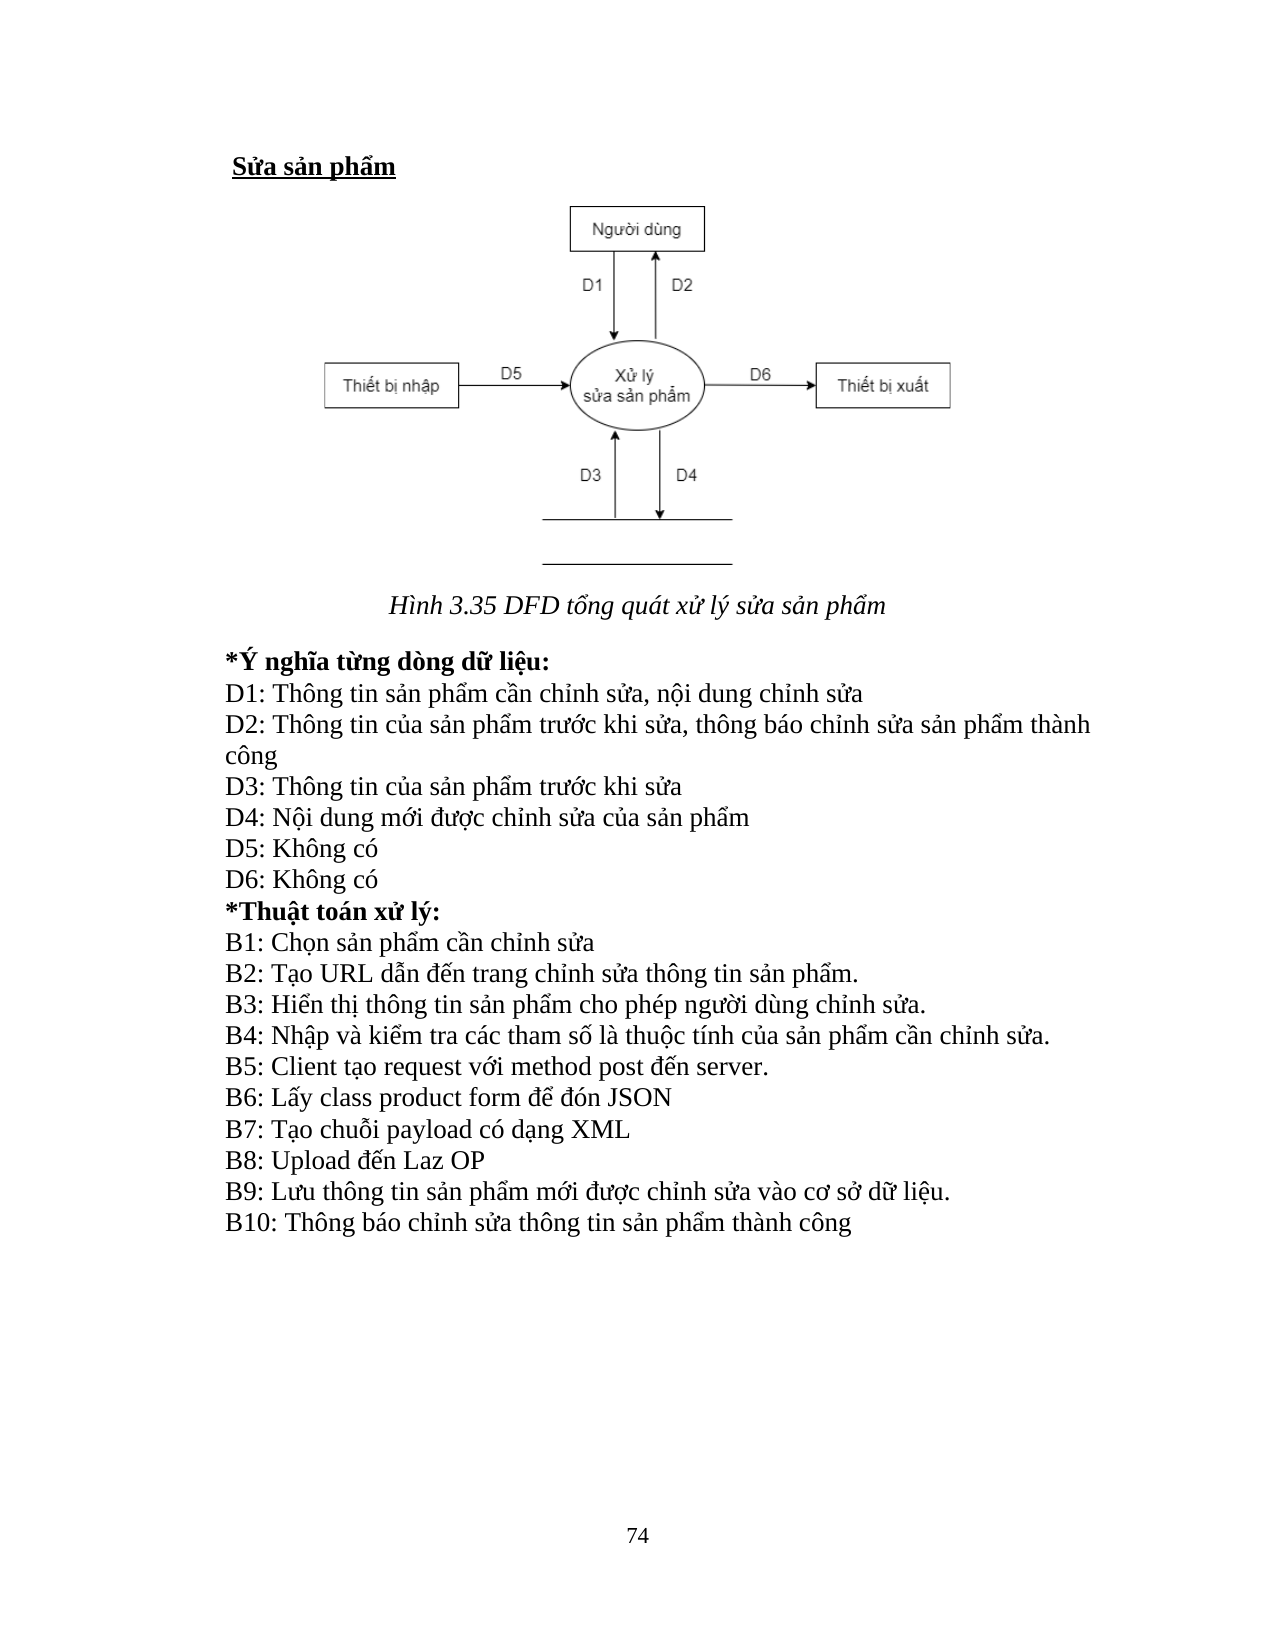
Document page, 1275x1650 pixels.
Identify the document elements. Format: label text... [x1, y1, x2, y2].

text D3: Thông tin của sản phẩm trước khi sửa [150, 770, 1125, 801]
text D1: Thông tin sản phẩm cần chỉnh sửa, nội dung chỉnh sửa [150, 677, 1125, 708]
text Hình 3.35 DFD tổng quát xử lý sửa sản phẩm [150, 589, 1125, 621]
text B2: Tạo URL dẫn đến trang chỉnh sửa thông tin sản phẩm. [150, 957, 1125, 988]
text D4: Nội dung mới được chỉnh sửa của sản phẩm [150, 801, 1125, 832]
text B3: Hiển thị thông tin sản phẩm cho phép người dùng chỉnh sửa. [150, 988, 1125, 1019]
text B9: Lưu thông tin sản phẩm mới được chỉnh sửa vào cơ sở dữ liệu. [150, 1175, 1125, 1206]
picture [324, 206, 951, 565]
subtitle Sửa sản phẩm [150, 150, 1125, 181]
text D5: Không có [150, 832, 1125, 863]
text B4: Nhập và kiểm tra các tham số là thuộc tính của sản phẩm cần chỉnh sửa. [150, 1019, 1125, 1050]
text B1: Chọn sản phẩm cần chỉnh sửa [150, 926, 1125, 957]
text B7: Tạo chuỗi payload có dạng XML [150, 1113, 1125, 1144]
text D6: Không có [150, 863, 1125, 895]
text B5: Client tạo request với method post đến server. [150, 1050, 1125, 1082]
text D2: Thông tin của sản phẩm trước khi sửa, thông báo chỉnh sửa sản phẩm thành công [150, 708, 1125, 770]
text *Ý nghĩa từng dòng dữ liệu: [150, 646, 1125, 677]
text B8: Upload đến Laz OP [150, 1144, 1125, 1175]
text *Thuật toán xử lý: [150, 895, 1125, 926]
text B6: Lấy class product form để đón JSON [150, 1082, 1125, 1113]
text B10: Thông báo chỉnh sửa thông tin sản phẩm thành công [150, 1206, 1125, 1237]
